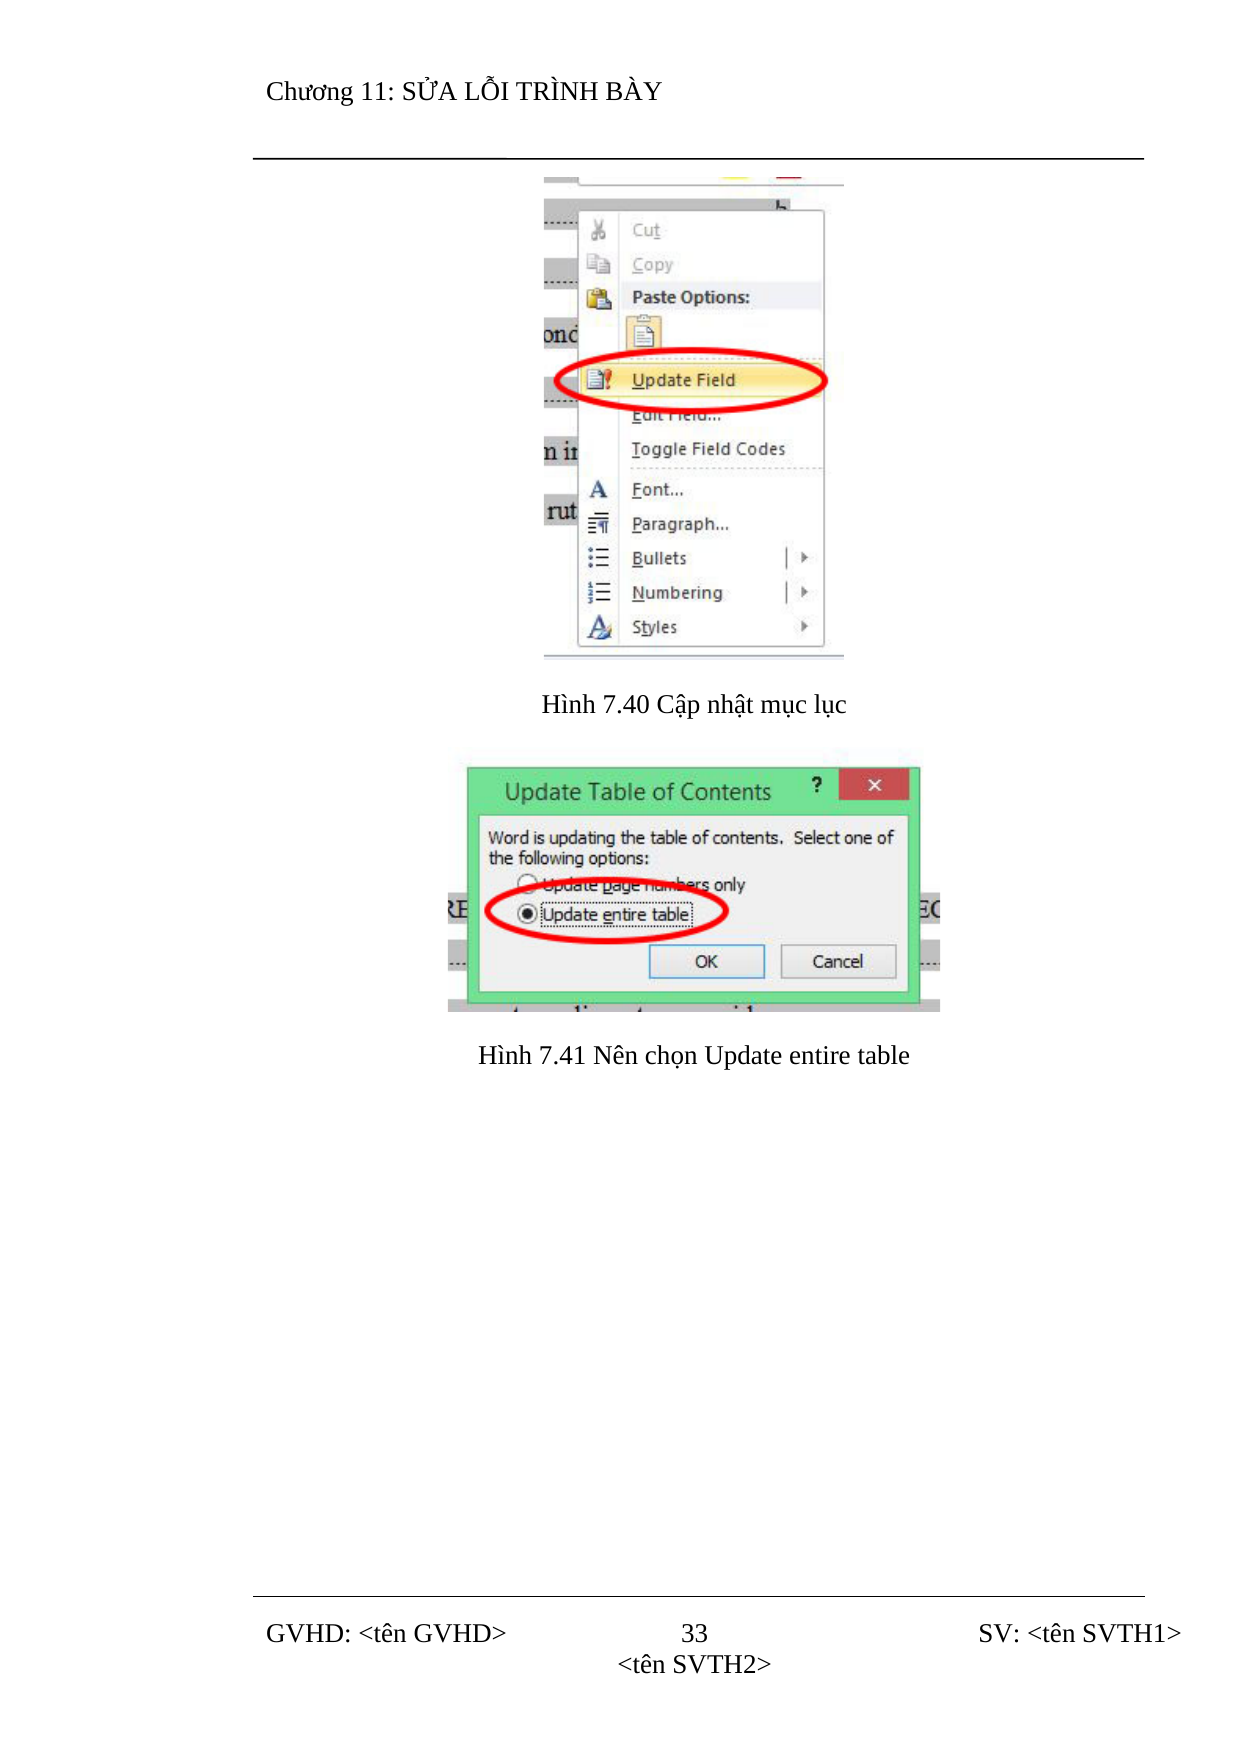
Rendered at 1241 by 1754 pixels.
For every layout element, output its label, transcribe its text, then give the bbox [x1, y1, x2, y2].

picture [447, 747, 940, 1012]
picture [543, 177, 844, 660]
